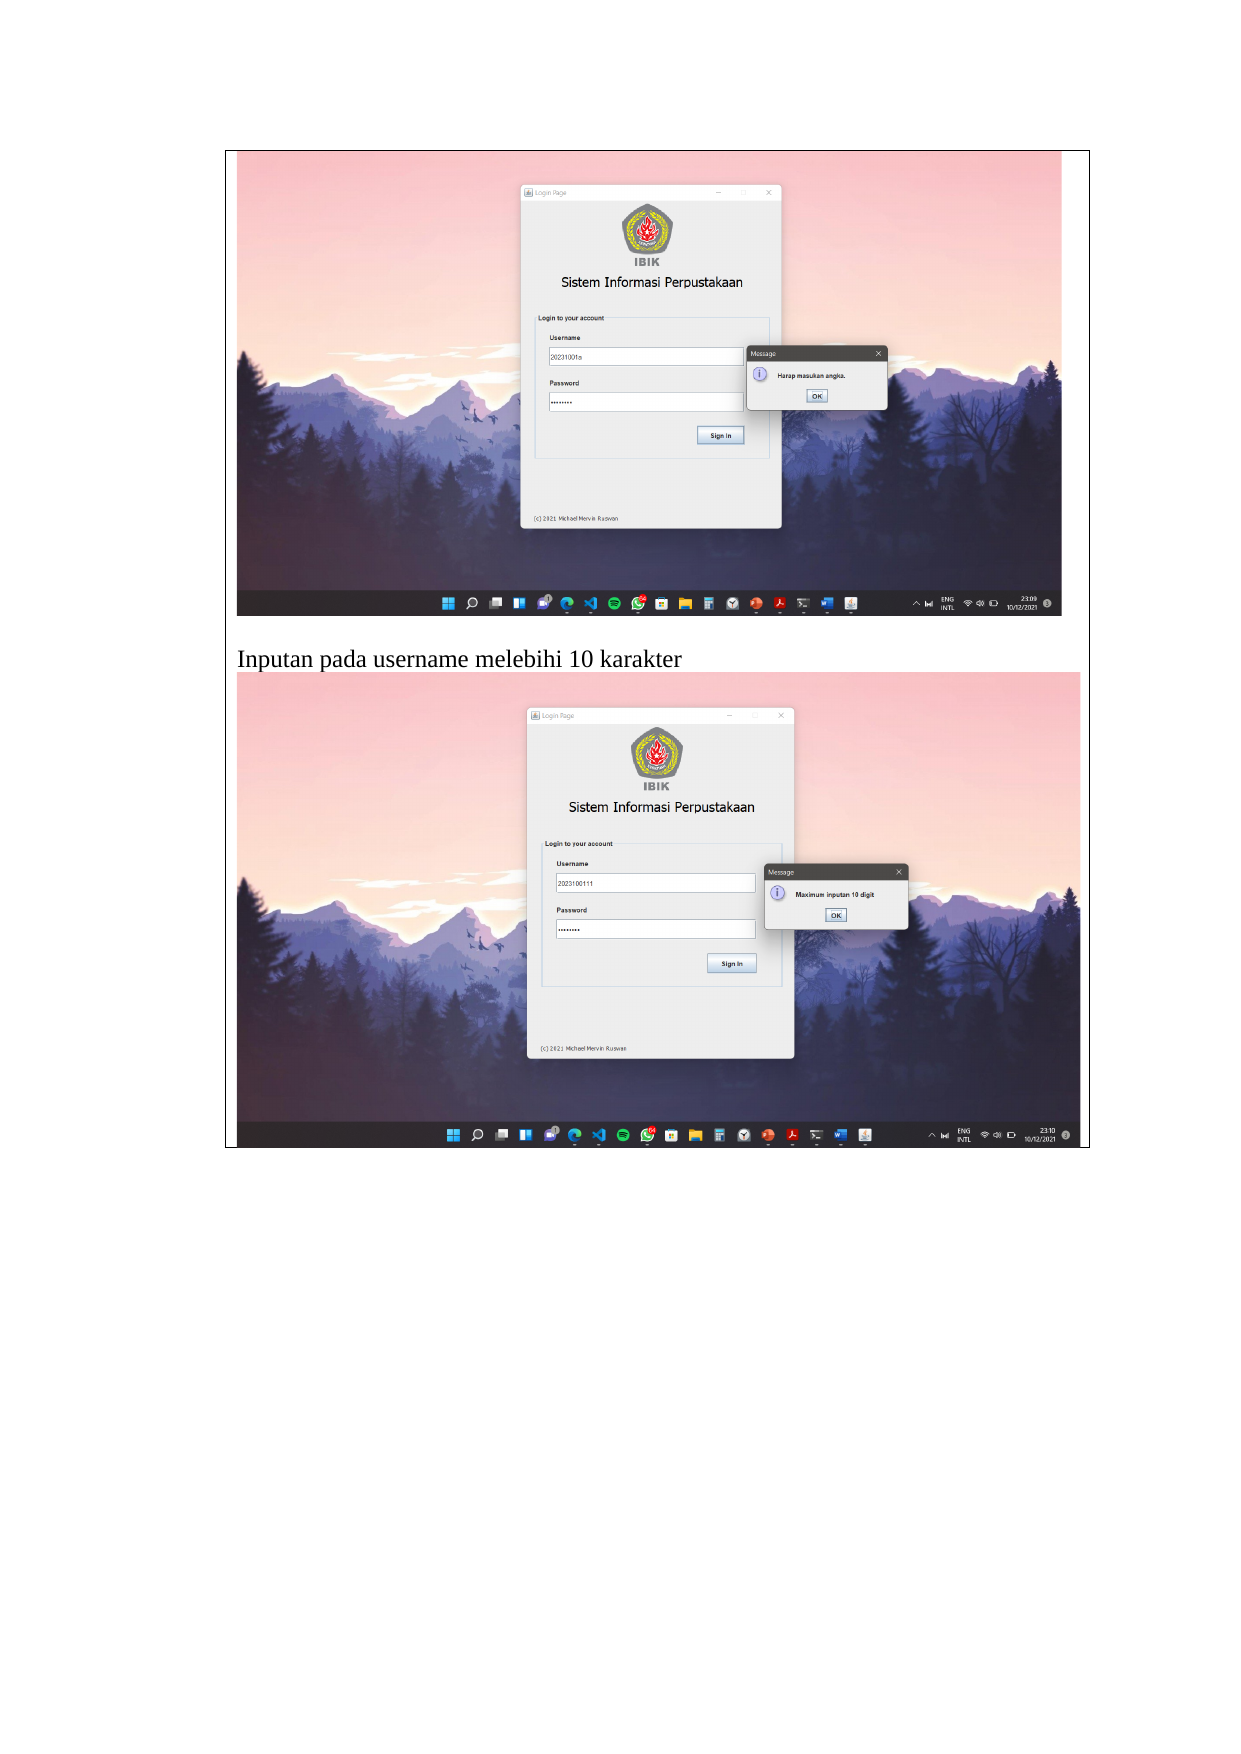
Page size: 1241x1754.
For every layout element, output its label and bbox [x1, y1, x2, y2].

picture [236, 672, 1081, 1148]
picture [236, 151, 1062, 616]
table_cell [226, 151, 1089, 1147]
